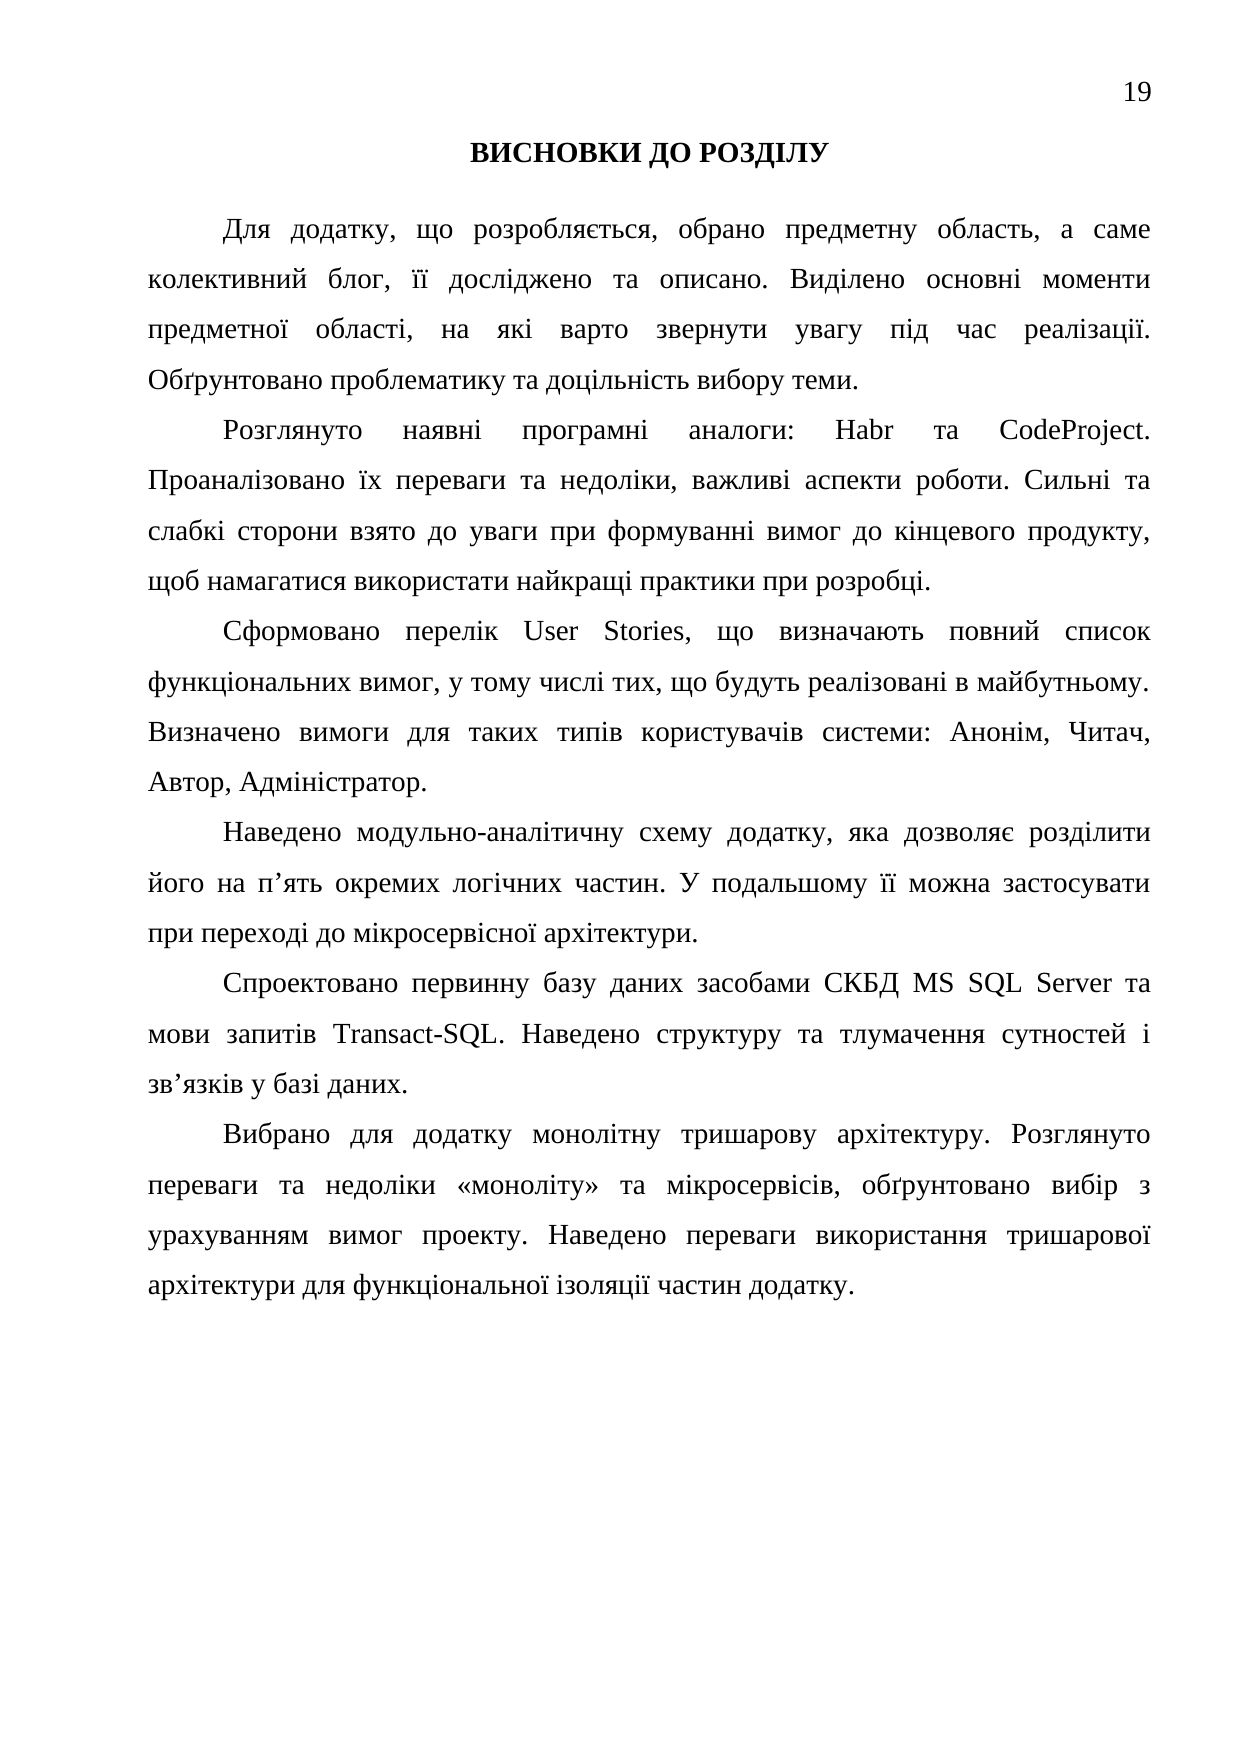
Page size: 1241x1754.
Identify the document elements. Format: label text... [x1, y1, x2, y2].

text Вибрано для додатку монолітну тришарову архітектуру. Розглянуто переваги та недоліки «моноліту» та мікросервісів, обґрунтовано вибір з урахуванням вимог проекту. Наведено переваги використання тришарової архітектури для функціональної ізоляції частин додатку. [148, 1116, 1152, 1301]
subtitle ВИСНОВКИ ДО РОЗДІЛУ [148, 135, 1152, 169]
text Сформовано перелік User Stories, що визначають повний список функціональних вимог, у тому числі тих, що будуть реалізовані в майбутньому. Визначено вимоги для таких типів користувачів системи: Анонім, Читач, Автор, Адміністратор. [148, 613, 1152, 798]
text Спроектовано первинну базу даних засобами СКБД MS SQL Server та мови запитів Transact-SQL. Наведено структуру та тлумачення сутностей і зв’язків у базі даних. [148, 966, 1152, 1100]
text Наведено модульно-аналітичну схему додатку, яка дозволяє розділити його на п’ять окремих логічних частин. У подальшому її можна застосувати при переході до мікросервісної архітектури. [148, 814, 1152, 949]
text Розглянуто наявні програмні аналоги: Habr та CodeProject. Проаналізовано їх переваги та недоліки, важливі аспекти роботи. Сильні та слабкі сторони взято до уваги при формуванні вимог до кінцевого продукту, щоб намагатися використати найкращі практики при розробці. [148, 412, 1152, 597]
text Для додатку, що розробляється, обрано предметну область, а саме колективний блог, її досліджено та описано. Виділено основні моменти предметної області, на які варто звернути увагу під час реалізації. Обґрунтовано проблематику та доцільність вибору теми. [148, 211, 1152, 395]
